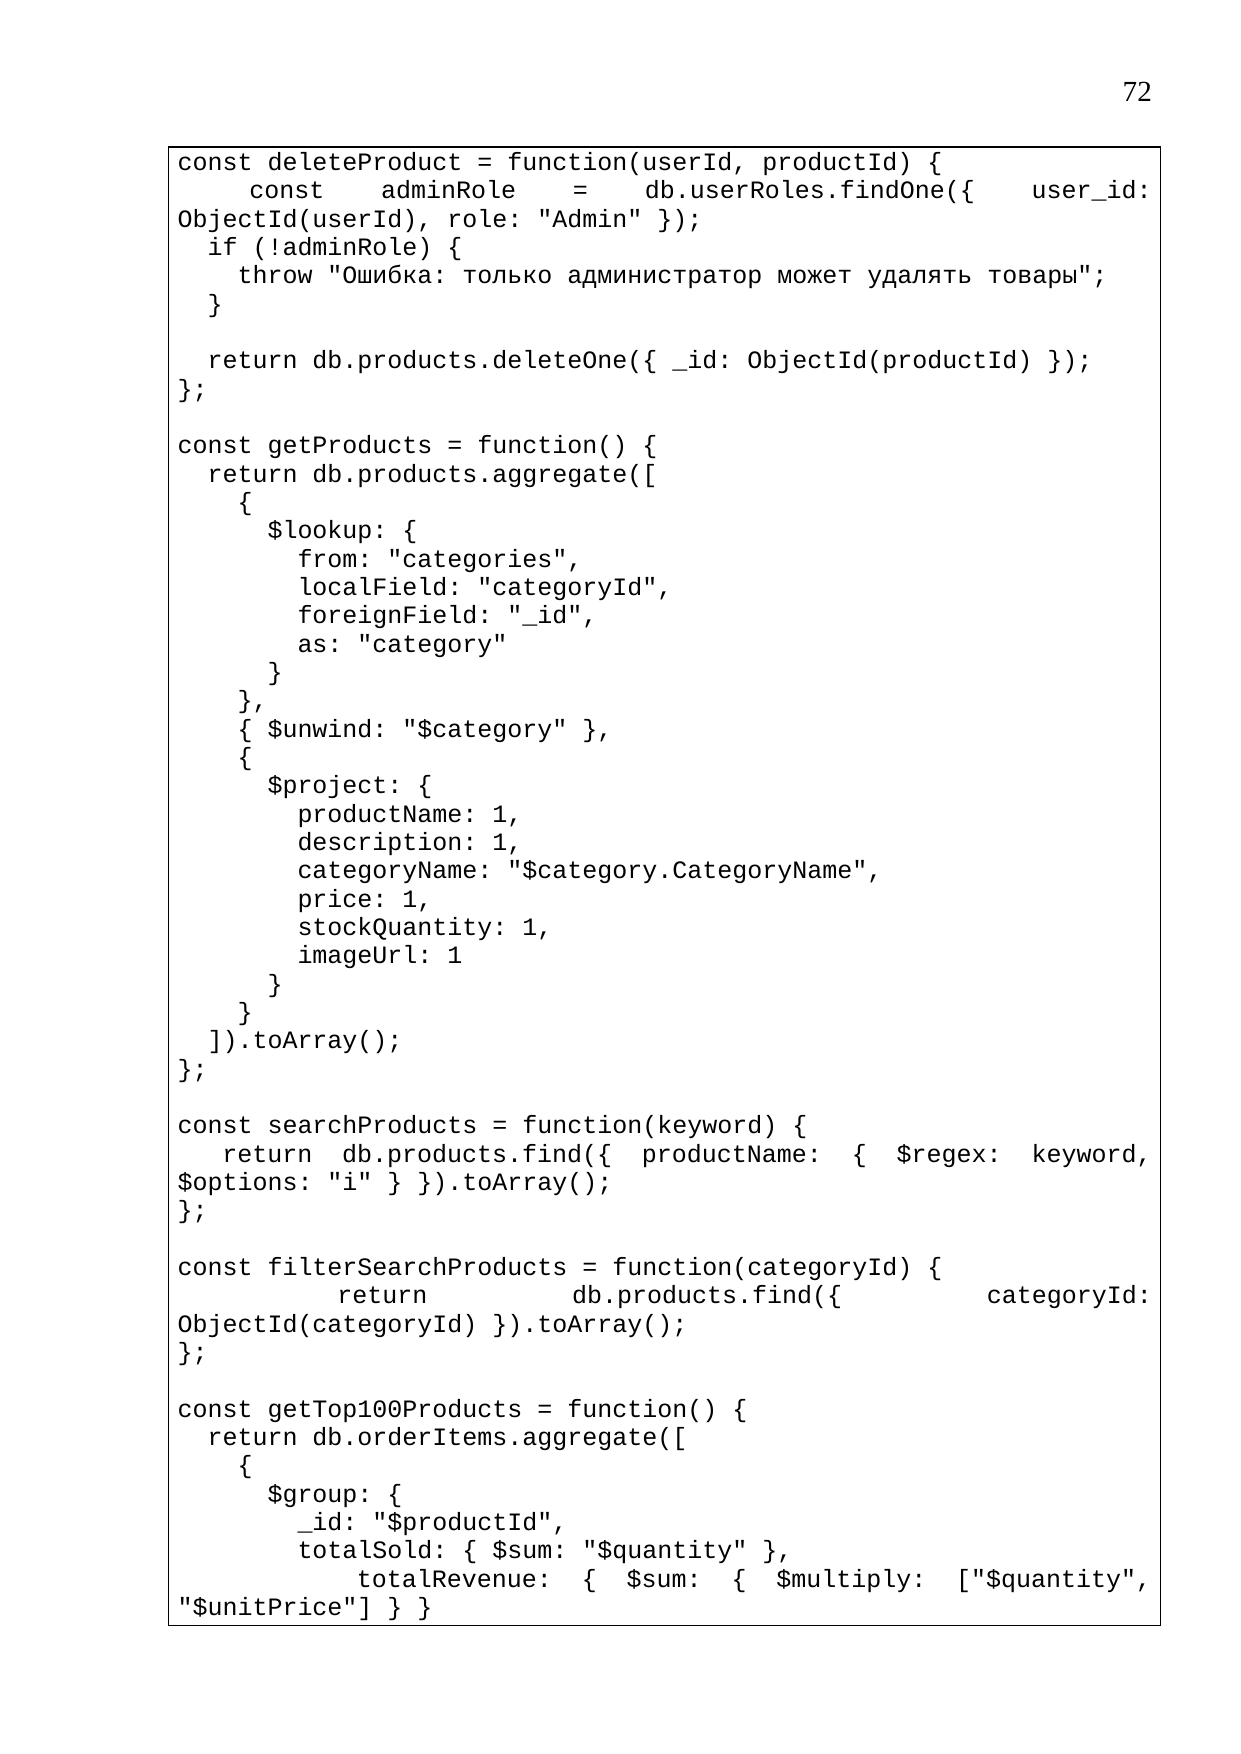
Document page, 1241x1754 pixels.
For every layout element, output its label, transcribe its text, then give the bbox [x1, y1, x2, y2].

text } [177, 291, 1152, 319]
text const getTop100Products = function() { [177, 1396, 1152, 1424]
text categoryName: "$category.CategoryName", [177, 858, 1152, 886]
text return db.products.find({ categoryId: ObjectId(categoryId) }).toArray(); [177, 1283, 1152, 1339]
text { [177, 744, 1152, 773]
text totalRevenue: { $sum: { $multiply: ["$quantity", "$unitPrice"] } } [169, 1563, 1160, 1625]
text return db.products.aggregate([ [177, 461, 1152, 489]
text }; [177, 1339, 1152, 1368]
text productName: 1, [177, 801, 1152, 829]
text { $unwind: "$category" }, [177, 716, 1152, 744]
text $group: { [177, 1481, 1152, 1509]
text }; [177, 1198, 1152, 1226]
text } [177, 999, 1152, 1028]
text const getProducts = function() { [177, 433, 1152, 461]
text const deleteProduct = function(userId, productId) { [169, 148, 1160, 178]
text as: "category" [177, 631, 1152, 659]
text from: "categories", [177, 546, 1152, 574]
text throw "Ошибка: только администратор может удалять товары"; [177, 263, 1152, 291]
text } [177, 971, 1152, 999]
text { [177, 1453, 1152, 1481]
text $lookup: { [177, 518, 1152, 546]
text return db.orderItems.aggregate([ [177, 1424, 1152, 1453]
text }; [177, 376, 1152, 404]
text $project: { [177, 773, 1152, 801]
text return db.products.find({ productName: { $regex: keyword, $options: "i" } }).toArray(); [177, 1141, 1152, 1198]
text price: 1, [177, 886, 1152, 914]
text }, [177, 688, 1152, 716]
text const searchProducts = function(keyword) { [177, 1113, 1152, 1141]
text const adminRole = db.userRoles.findOne({ user_id: ObjectId(userId), role: "Admin" }); [177, 178, 1152, 234]
text ]).toArray(); [177, 1028, 1152, 1056]
text foreignField: "_id", [177, 603, 1152, 631]
text } [177, 659, 1152, 688]
text return db.products.deleteOne({ _id: ObjectId(productId) }); [177, 348, 1152, 376]
text totalSold: { $sum: "$quantity" }, [177, 1538, 1152, 1563]
text { [177, 489, 1152, 518]
text stockQuantity: 1, [177, 914, 1152, 943]
text imageUrl: 1 [177, 943, 1152, 971]
text localField: "categoryId", [177, 574, 1152, 603]
text }; [177, 1056, 1152, 1084]
text const filterSearchProducts = function(categoryId) { [177, 1254, 1152, 1283]
text if (!adminRole) { [177, 234, 1152, 263]
text _id: "$productId", [177, 1509, 1152, 1538]
text description: 1, [177, 829, 1152, 858]
